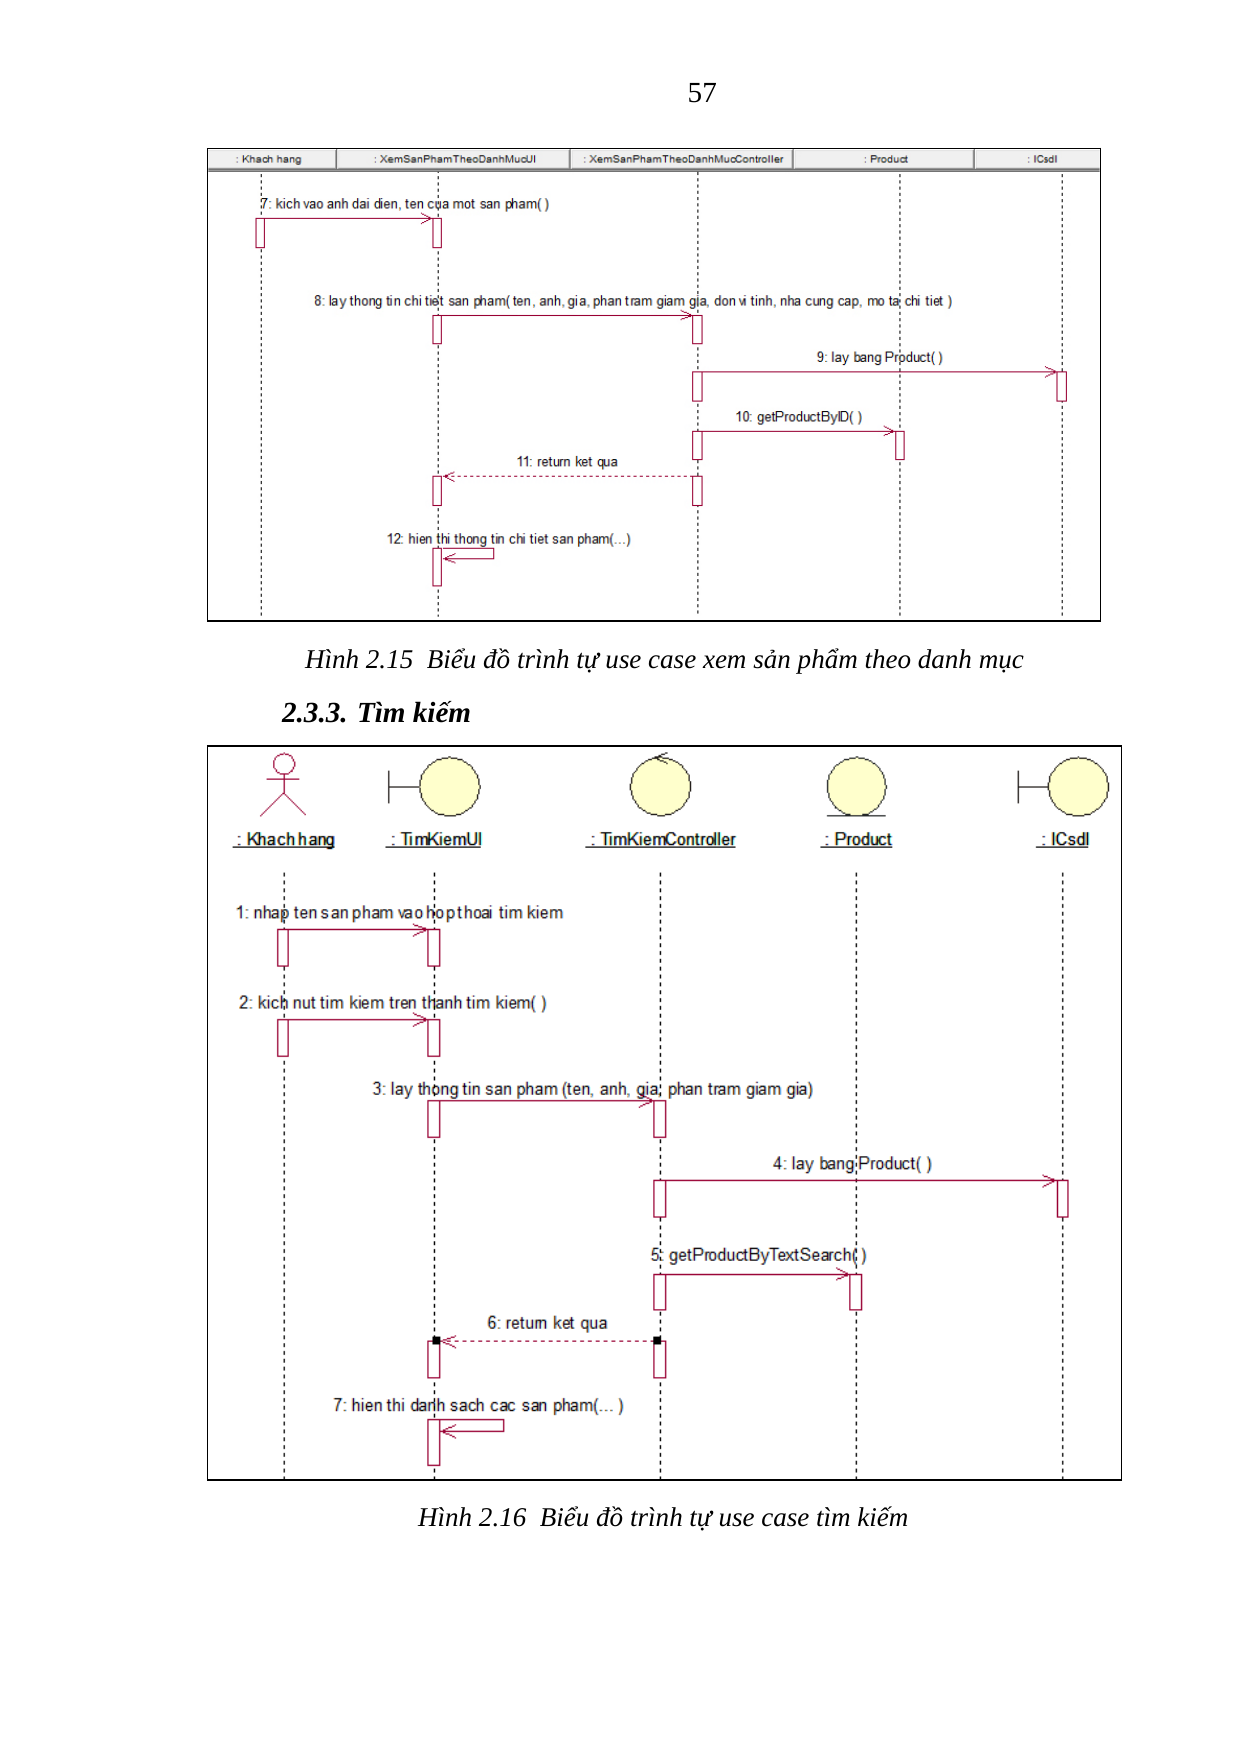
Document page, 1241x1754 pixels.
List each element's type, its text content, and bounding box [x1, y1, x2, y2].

subtitle Tìm kiếm [282, 695, 1122, 728]
picture [208, 747, 1121, 1479]
picture [208, 149, 1100, 620]
